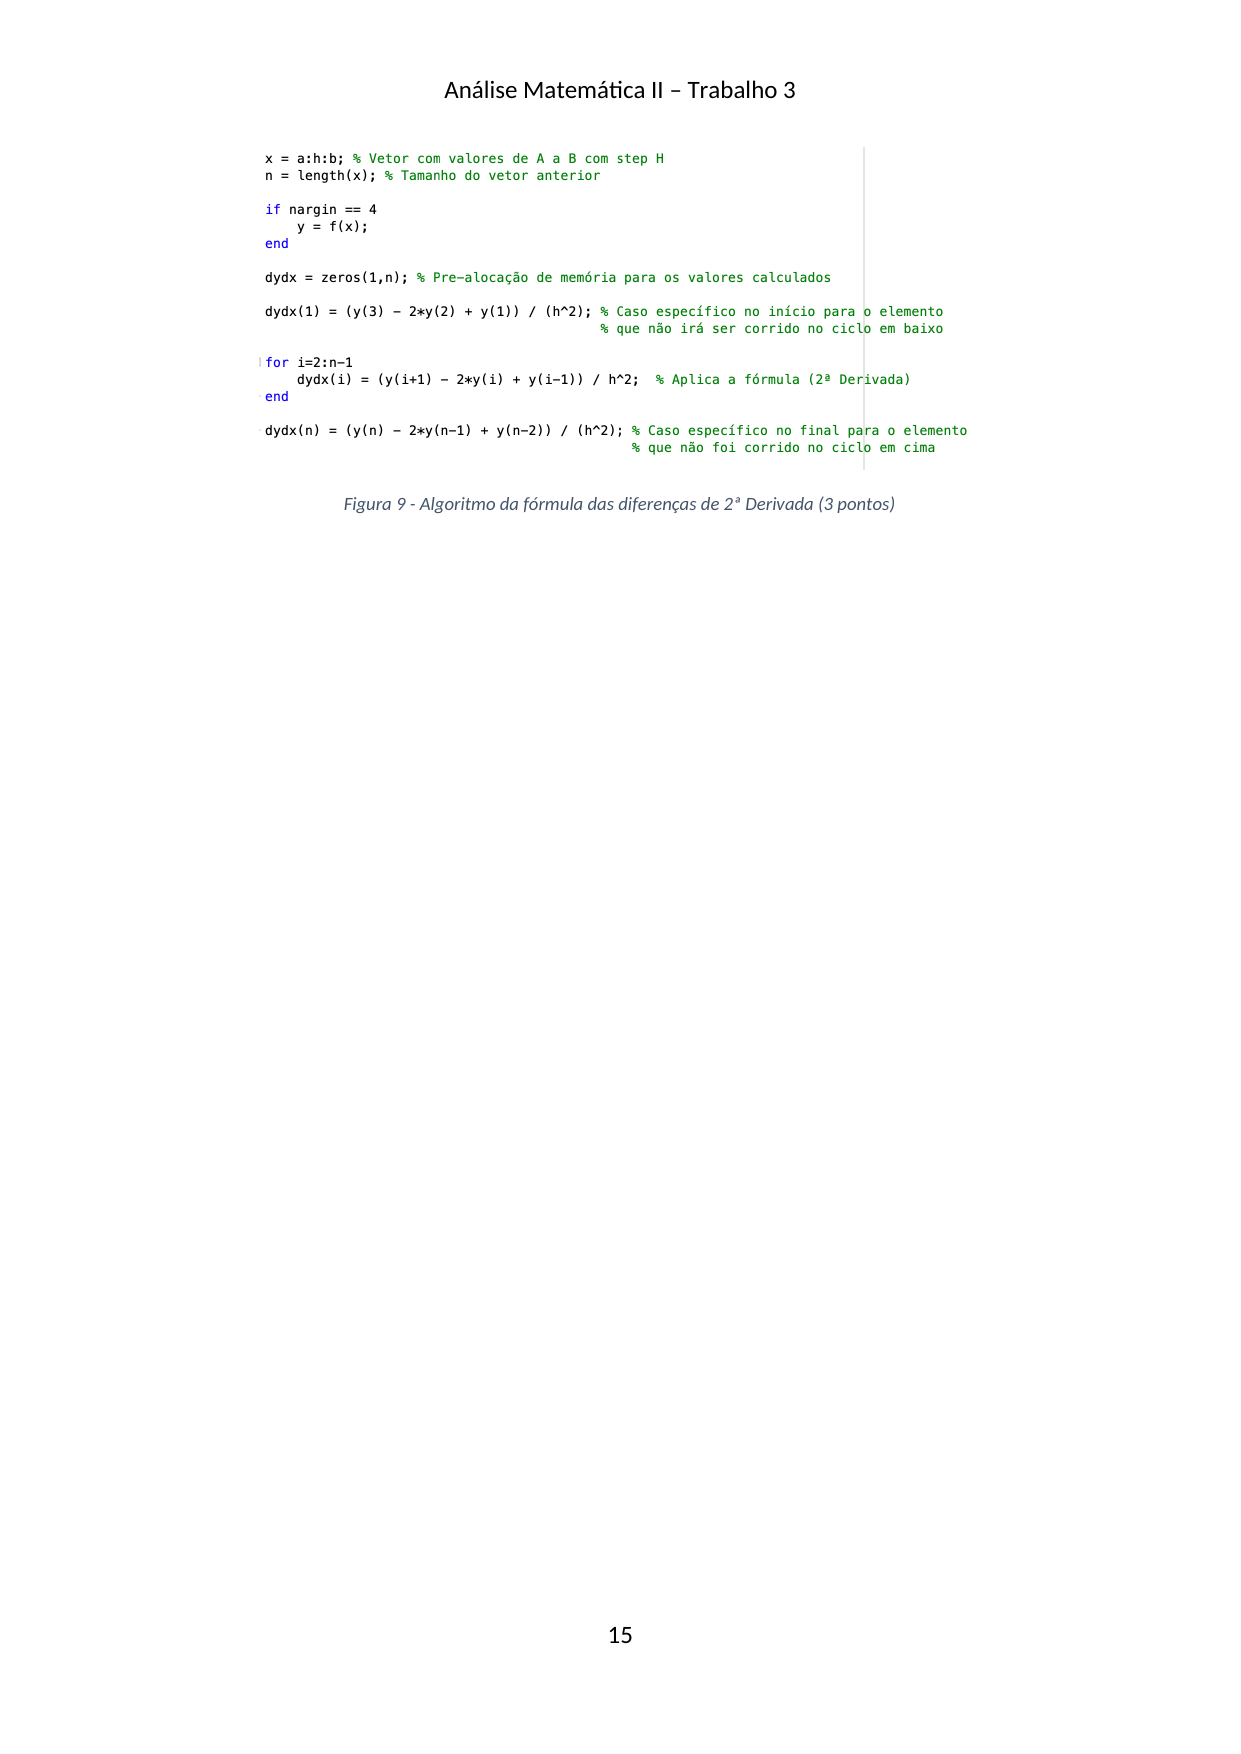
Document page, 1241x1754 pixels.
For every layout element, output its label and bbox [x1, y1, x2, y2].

picture [259, 147, 981, 470]
